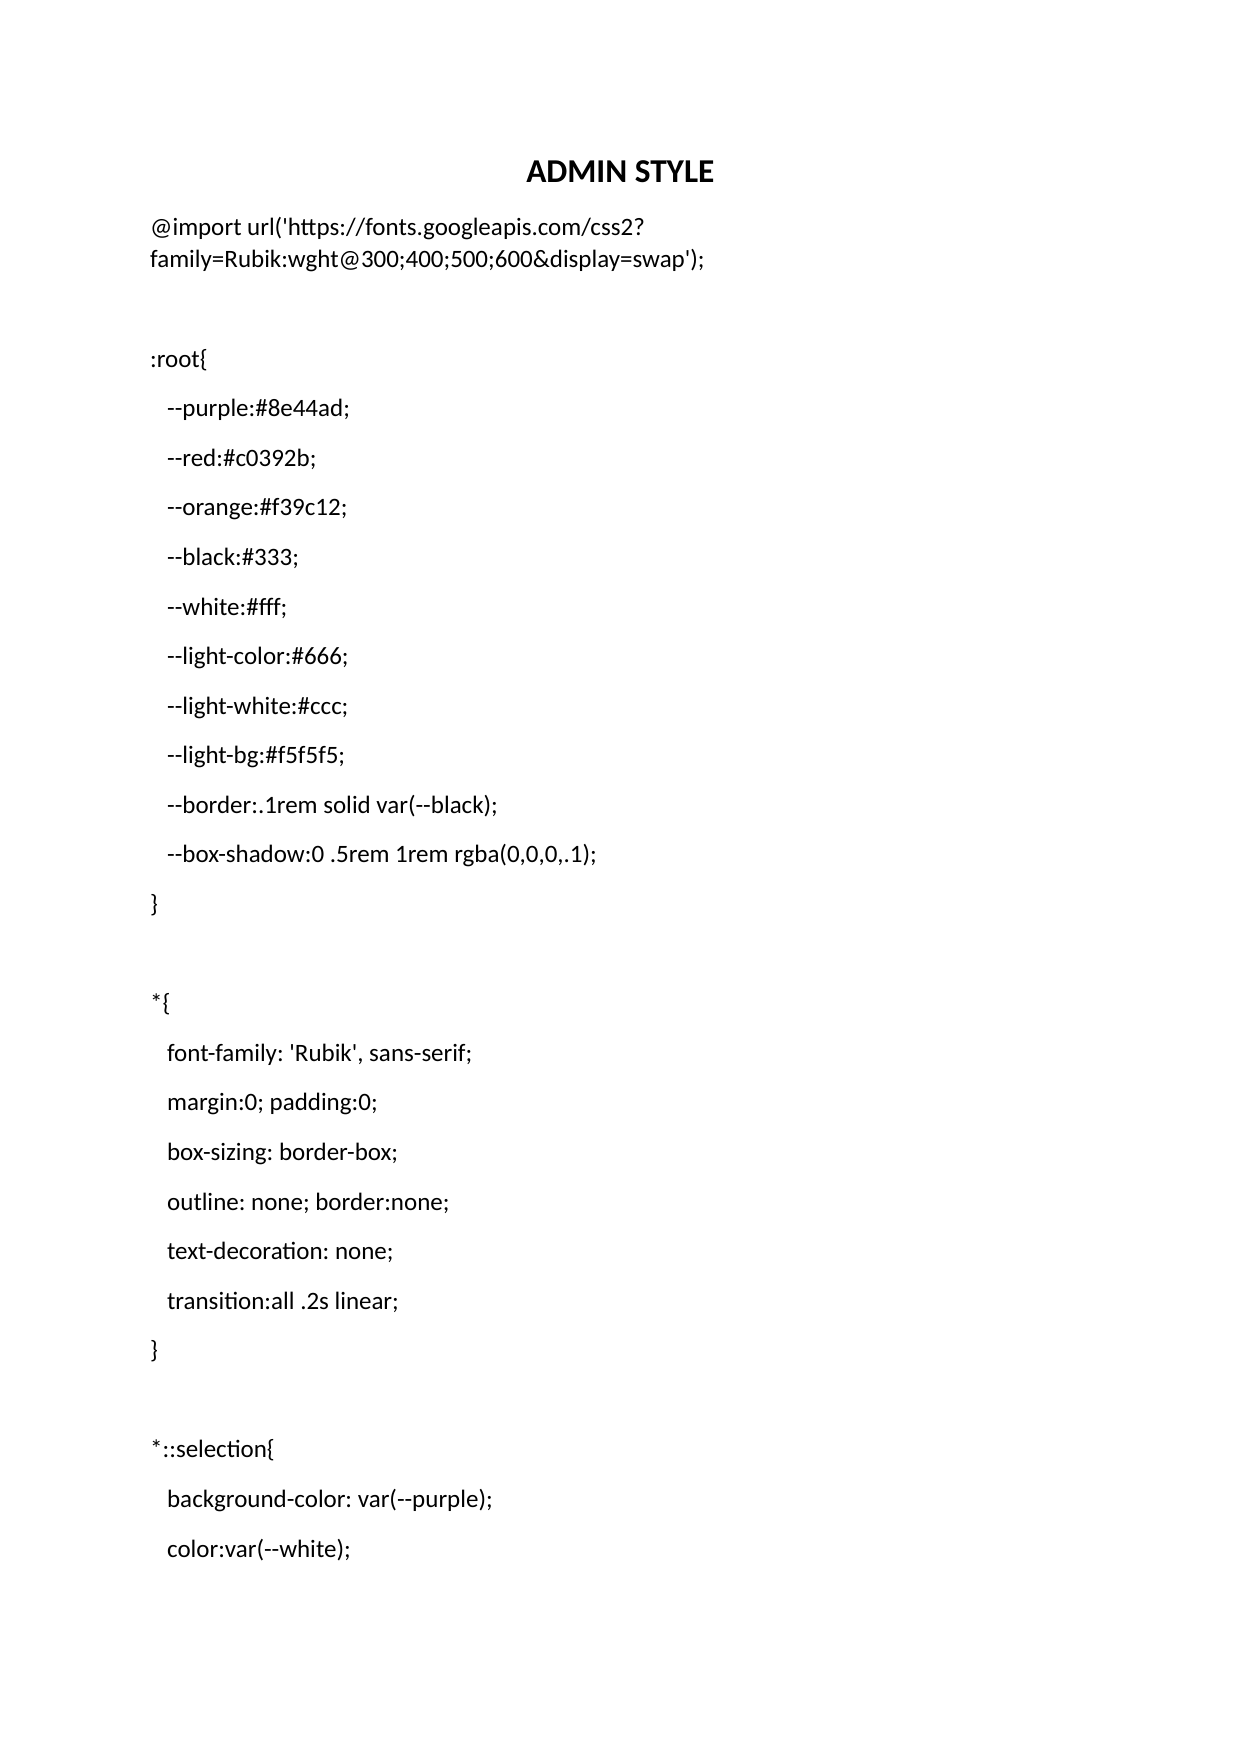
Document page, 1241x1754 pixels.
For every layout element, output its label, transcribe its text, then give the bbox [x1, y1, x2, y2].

text text-decoration: none; [150, 1235, 1090, 1266]
text font-family: 'Rubik', sans-serif; [150, 1037, 1090, 1067]
text --black:#333; [150, 541, 1090, 572]
text outline: none; border:none; [150, 1186, 1090, 1216]
text --red:#c0392b; [150, 442, 1090, 472]
text --box-shadow:0 .5rem 1rem rgba(0,0,0,.1); [150, 838, 1090, 869]
text --white:#fff; [150, 591, 1090, 621]
text ADMIN STYLE [150, 150, 1090, 191]
text *::selection{ [150, 1433, 1090, 1464]
text @import url('https://fonts.googleapis.com/css2?family=Rubik:wght@300;400;500;600&display=swap'); [150, 211, 1090, 274]
text } [150, 1334, 1090, 1365]
text box-sizing: border-box; [150, 1136, 1090, 1167]
text --light-color:#666; [150, 640, 1090, 671]
text *{ [150, 987, 1090, 1018]
text :root{ [150, 343, 1090, 373]
text margin:0; padding:0; [150, 1086, 1090, 1117]
text transition:all .2s linear; [150, 1285, 1090, 1315]
text --border:.1rem solid var(--black); [150, 789, 1090, 819]
text --orange:#f39c12; [150, 491, 1090, 522]
text --light-bg:#f5f5f5; [150, 739, 1090, 770]
text } [150, 888, 1090, 919]
text color:var(--white); [150, 1533, 1090, 1563]
text --light-white:#ccc; [150, 690, 1090, 720]
text background-color: var(--purple); [150, 1483, 1090, 1514]
text --purple:#8e44ad; [150, 392, 1090, 423]
